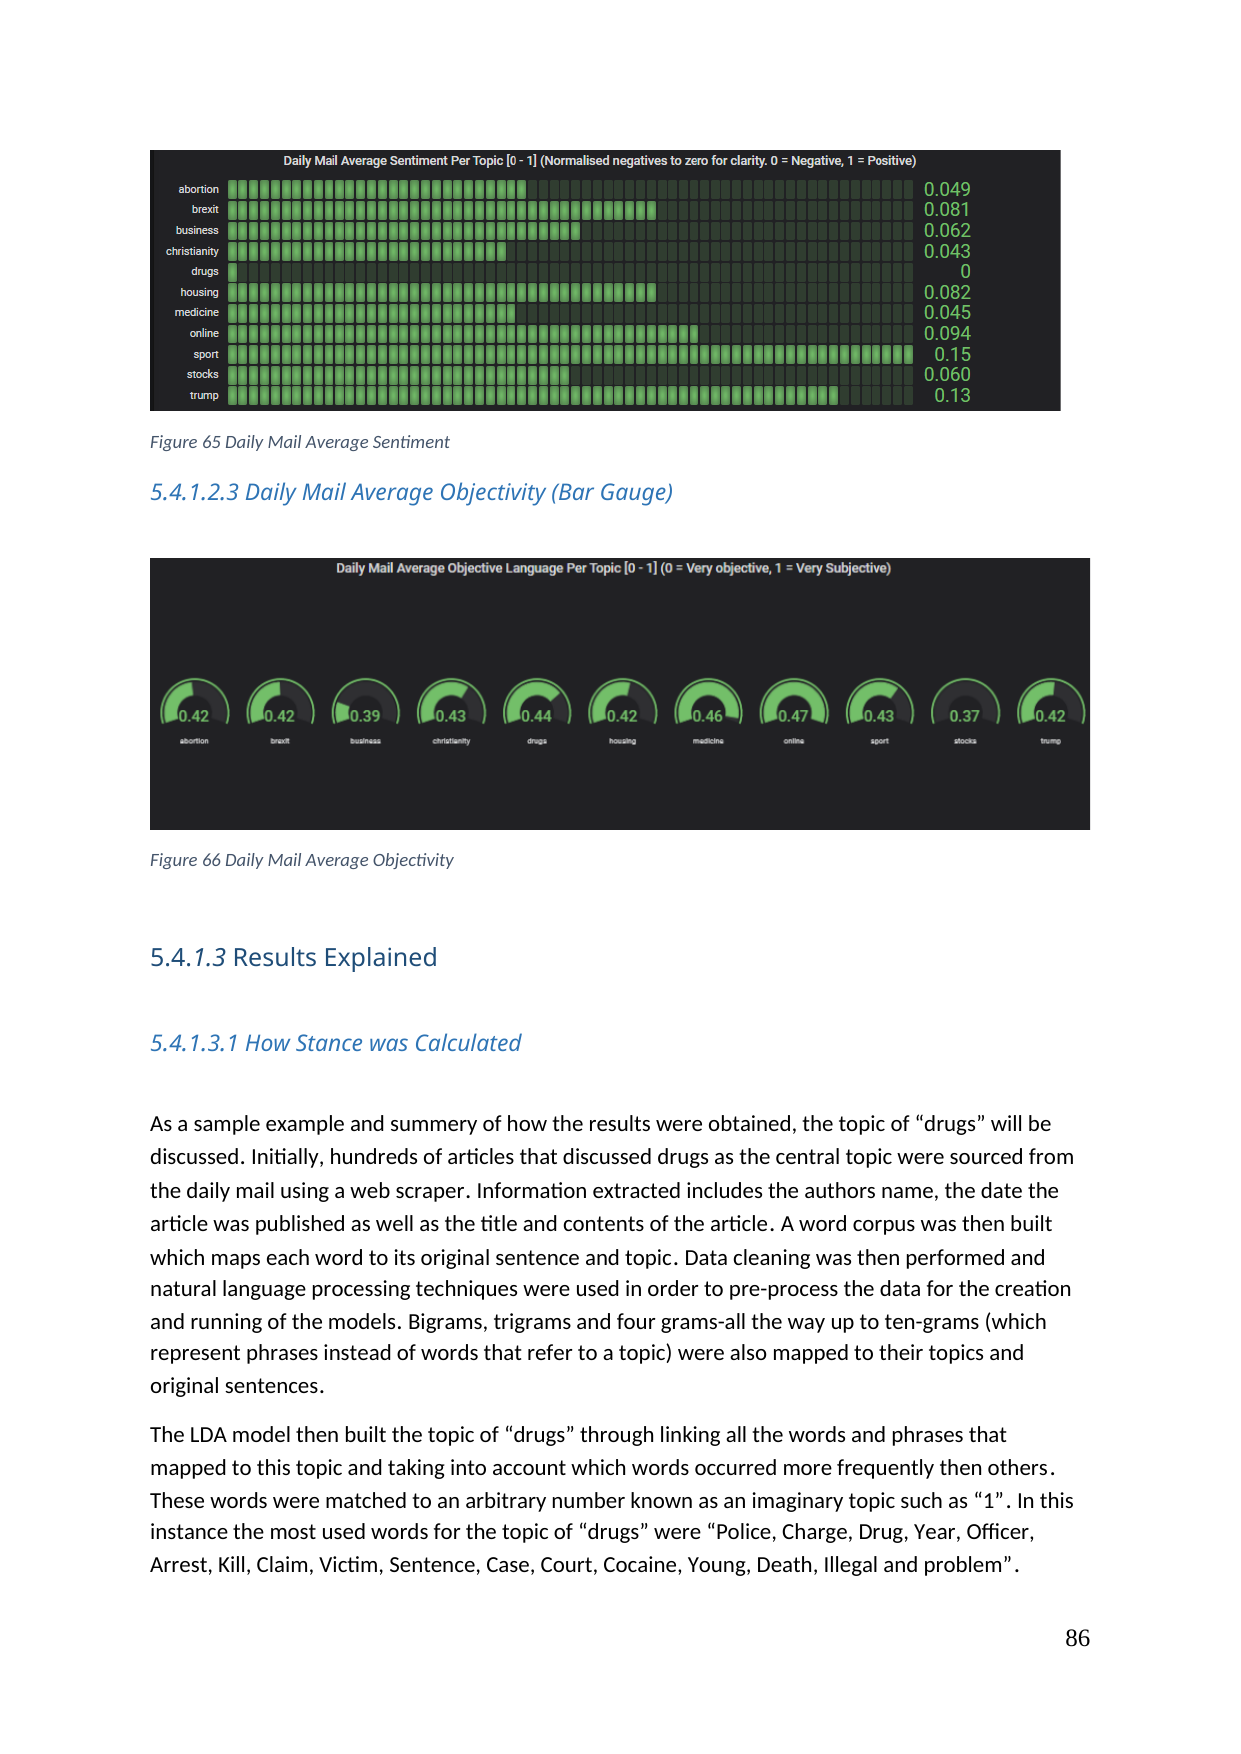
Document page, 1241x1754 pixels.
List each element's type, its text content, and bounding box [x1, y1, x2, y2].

text As a sample example and summery of how the results were obtained, the topic of “drugs” will be discussed. Initially, hundreds of articles that discussed drugs as the central topic were sourced from the daily mail using a web scraper. Information extracted includes the authors name, the date the article was published as well as the title and contents of the article. A word corpus was then built which maps each word to its original sentence and topic. Data cleaning was then performed and natural language processing techniques were used in order to pre-process the data for the creation and running of the models. Bigrams, trigrams and four grams-all the way up to ten-grams (which represent phrases instead of words that refer to a topic) were also mapped to their topics and original sentences. [150, 1109, 1090, 1400]
picture [150, 150, 1061, 411]
text Figure 65 Daily Mail Average Sentiment [150, 430, 1090, 453]
subtitle 5.4.1.3.1 How Stance was Calculated [150, 1024, 1090, 1058]
picture [150, 558, 1091, 830]
text The LDA model then built the topic of “drugs” through linking all the words and phrases that mapped to this topic and taking into account which words occurred more frequently then others. These words were matched to an arbitrary number known as an imaginary topic such as “1”. In this instance the most used words for the topic of “drugs” were “Police, Charge, Drug, Year, Officer, Arrest, Kill, Claim, Victim, Sentence, Case, Court, Cocaine, Young, Death, Illegal and problem”. [150, 1420, 1090, 1579]
subtitle 5.4.1.3 Results Explained [150, 940, 1090, 974]
text Figure 66 Daily Mail Average Objectivity [150, 848, 1090, 871]
subtitle 5.4.1.2.3 Daily Mail Average Objectivity (Bar Gauge) [150, 473, 1090, 508]
